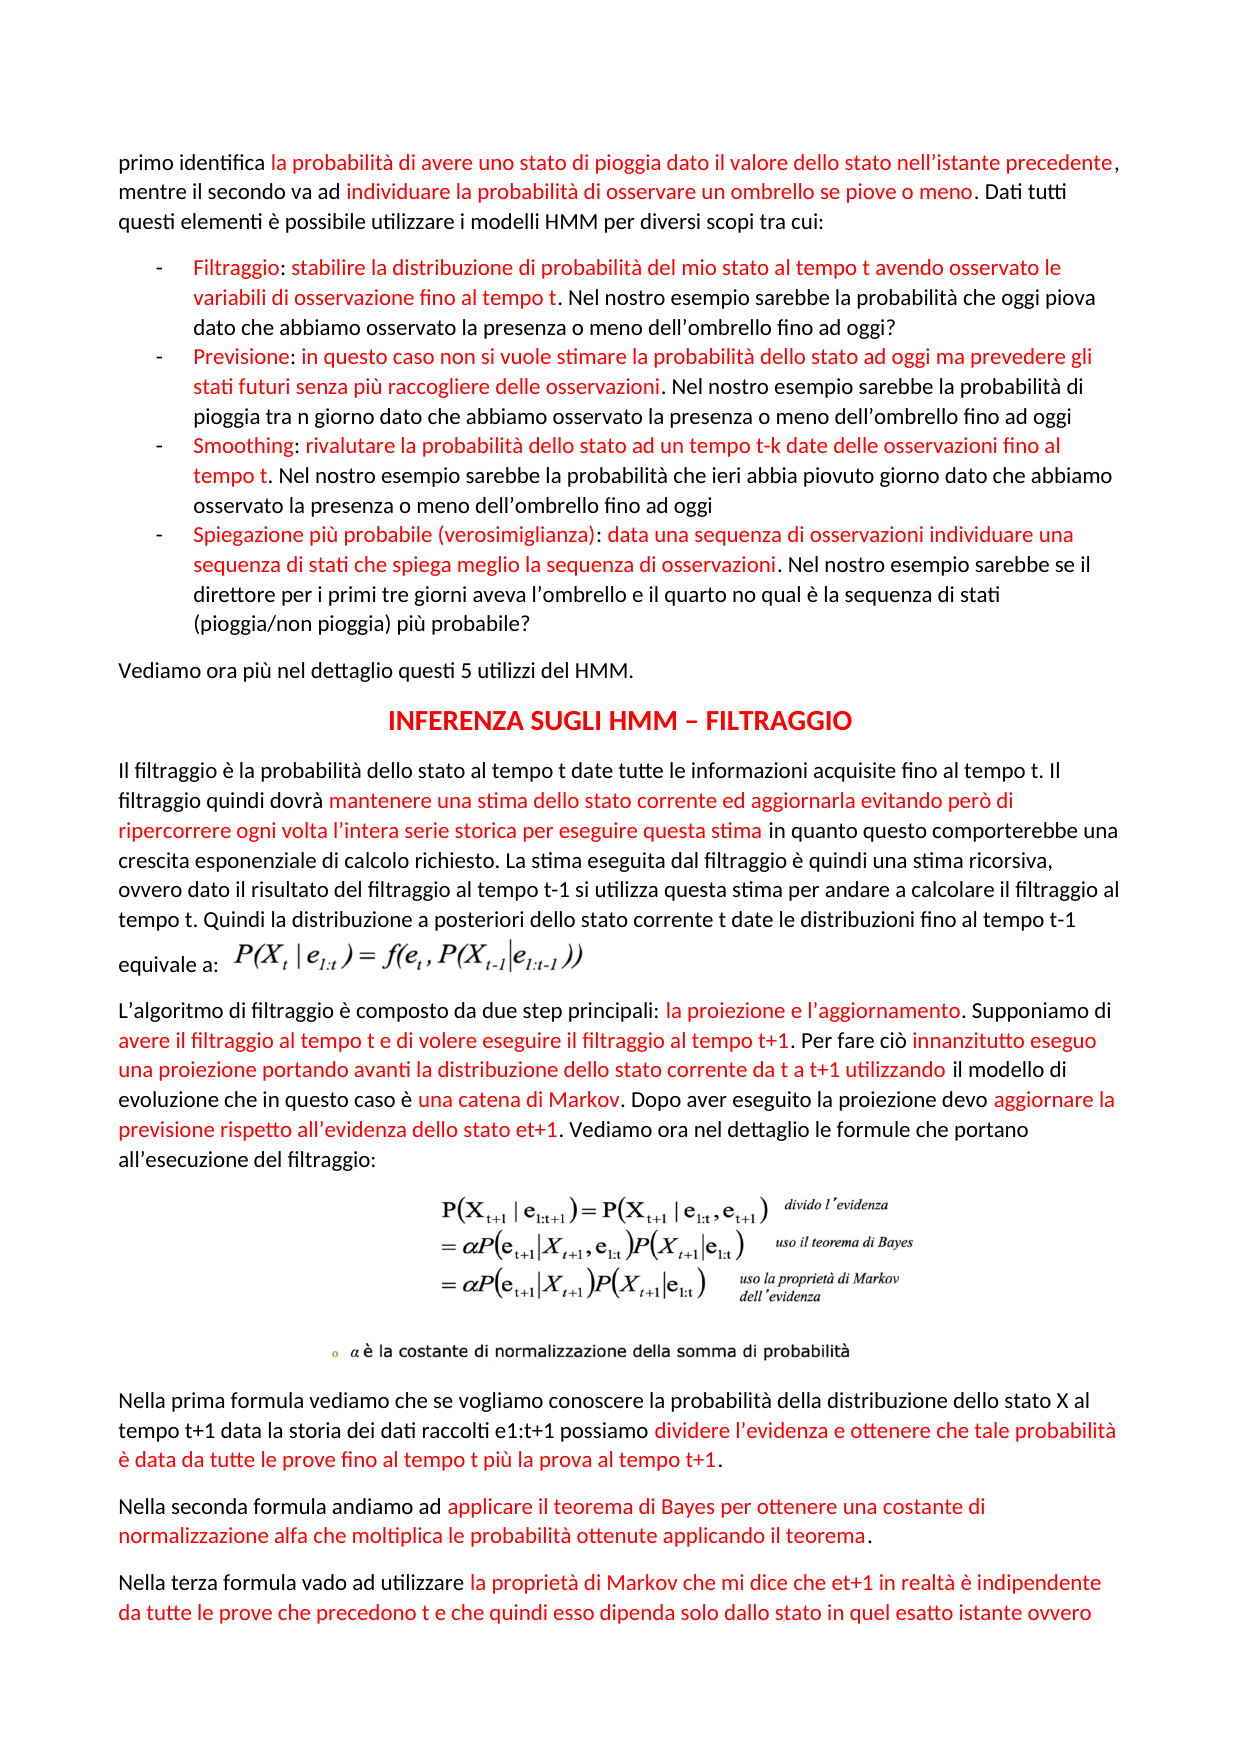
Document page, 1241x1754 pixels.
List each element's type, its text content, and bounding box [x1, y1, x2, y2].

text L’algoritmo di filtraggio è composto da due step principali: la proiezione e l’aggiornamento. Supponiamo di avere il filtraggio al tempo t e di volere eseguire il filtraggio al tempo t+1. Per fare ciò innanzitutto eseguo una proiezione portando avanti la distribuzione dello stato corrente da t a t+1 utilizzando il modello di evoluzione che in questo caso è una catena di Markov. Dopo aver eseguito la proiezione devo aggiornare la previsione rispetto all’evidenza dello stato et+1. Vediamo ora nel dettaglio le formule che portano all’esecuzione del filtraggio: [118, 996, 1122, 1173]
text Vediamo ora più nel dettaglio questi 5 utilizzi del HMM. [118, 656, 1122, 684]
text Nella seconda formula andiamo ad applicare il teorema di Bayes per ottenere una costante di normalizzazione alfa che moltiplica le probabilità ottenute applicando il teorema. [118, 1492, 1122, 1549]
list Filtraggio: stabilire la distribuzione di probabilità del mio stato al tempo t avendo osservato le variabili di osservazione fino al tempo t. Nel nostro esempio sarebbe la probabilità che oggi piova dato che abbiamo osservato la presenza o meno dell’ombrello fino ad oggi? [156, 253, 1122, 341]
text INFERENZA SUGLI HMM – FILTRAGGIO [118, 702, 1122, 738]
picture [324, 1191, 916, 1368]
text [118, 1568, 1122, 1626]
text Il filtraggio è la probabilità dello stato al tempo t date tutte le informazioni acquisite fino al tempo t. Il filtraggio quindi dovrà mantenere una stima dello stato corrente ed aggiornarla evitando però di ripercorrere ogni volta l’intera serie storica per eseguire questa stima in quanto questo comporterebbe una crescita esponenziale di calcolo richiesto. La stima eseguita dal filtraggio è quindi una stima ricorsiva, ovvero dato il risultato del filtraggio al tempo t-1 si utilizza questa stima per andare a calcolare il filtraggio al tempo t. Quindi la distribuzione a posteriori dello stato corrente t date le distribuzioni fino al tempo t-1 equivale a: [118, 757, 1122, 978]
list Previsione: in questo caso non si vuole stimare la probabilità dello stato ad oggi ma prevedere gli stati futuri senza più raccogliere delle osservazioni. Nel nostro esempio sarebbe la probabilità di pioggia tra n giorno dato che abbiamo osservato la presenza o meno dell’ombrello fino ad oggi [156, 342, 1122, 430]
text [118, 148, 1122, 235]
picture [224, 934, 587, 973]
text Nella prima formula vediamo che se vogliamo conoscere la probabilità della distribuzione dello stato X al tempo t+1 data la storia dei dati raccolti e1:t+1 possiamo dividere l’evidenza e ottenere che tale probabilità è data da tutte le prove fino al tempo t più la prova al tempo t+1. [118, 1386, 1122, 1473]
list Spiegazione più probabile (verosimiglianza): data una sequenza di osservazioni individuare una sequenza di stati che spiega meglio la sequenza di osservazioni. Nel nostro esempio sarebbe se il direttore per i primi tre giorni aveva l’ombrello e il quarto no qual è la sequenza di stati (pioggia/non pioggia) più probabile? [156, 521, 1122, 638]
list Smoothing: rivalutare la probabilità dello stato ad un tempo t-k date delle osservazioni fino al tempo t. Nel nostro esempio sarebbe la probabilità che ieri abbia piovuto giorno dato che abbiamo osservato la presenza o meno dell’ombrello fino ad oggi [156, 431, 1122, 519]
